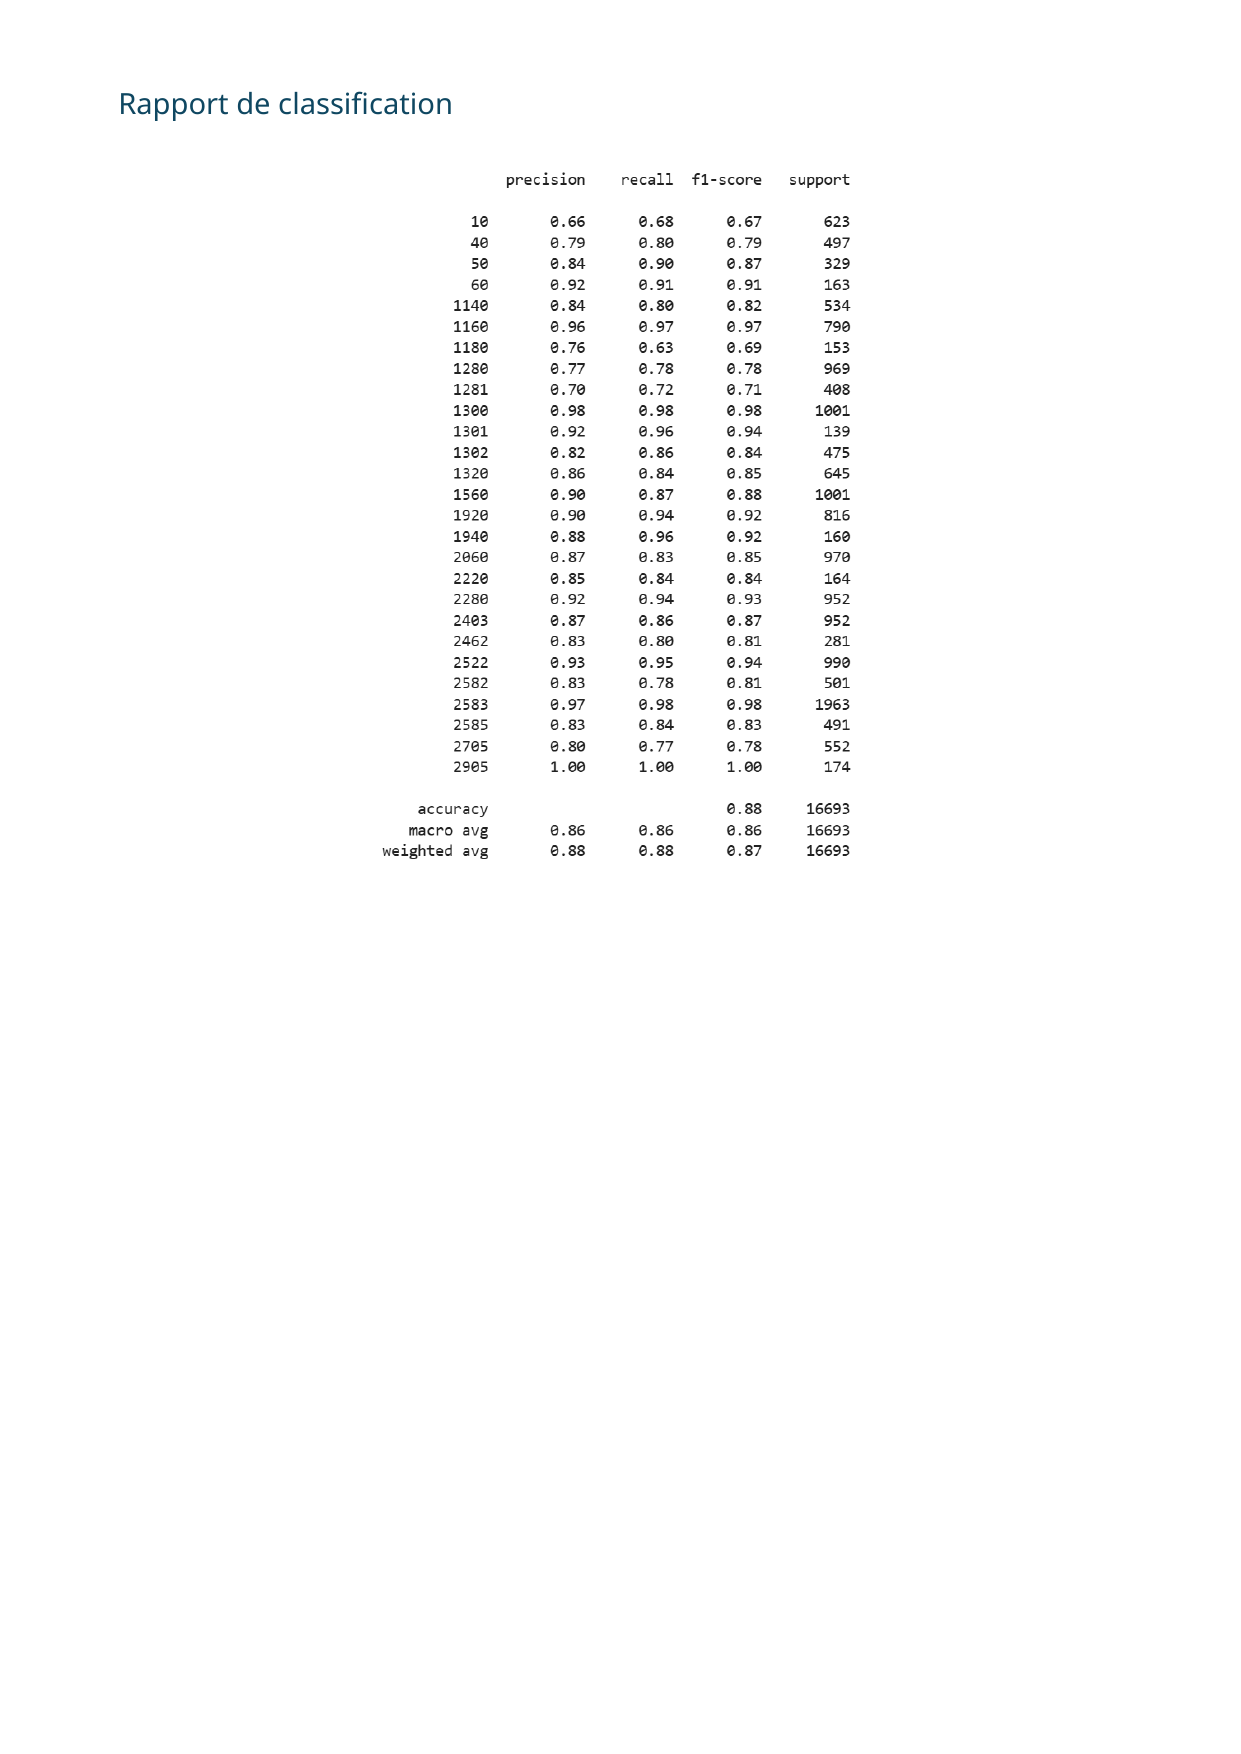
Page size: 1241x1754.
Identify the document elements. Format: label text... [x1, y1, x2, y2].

picture [371, 168, 870, 877]
subtitle Rapport de classification [118, 83, 1122, 123]
